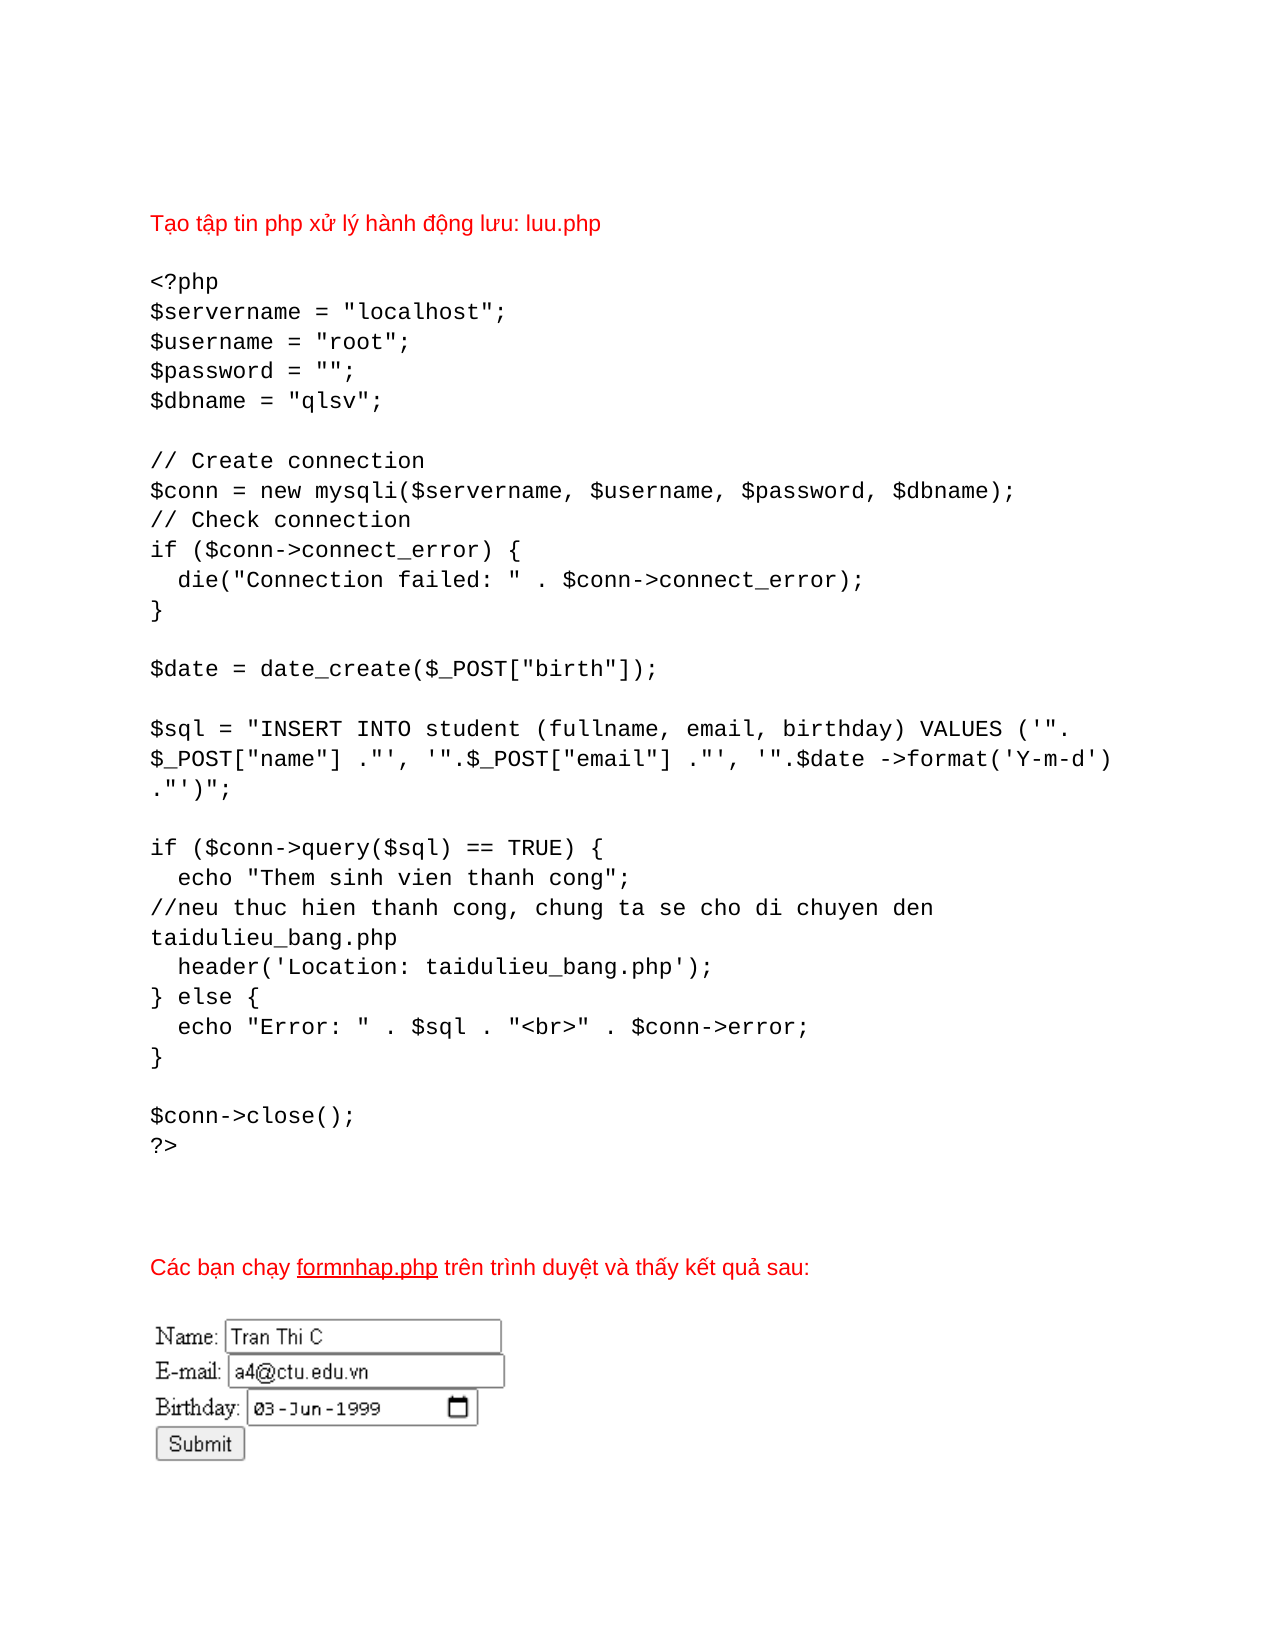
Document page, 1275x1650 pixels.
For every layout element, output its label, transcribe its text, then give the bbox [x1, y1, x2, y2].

text $date = date_create($_POST["birth"]); [150, 658, 1125, 684]
text $conn = new mysqli($servername, $username, $password, $dbname); [150, 479, 1125, 505]
text if ($conn->query($sql) == TRUE) { [150, 836, 1125, 862]
text // Check connection [150, 509, 1125, 535]
text Tạo tập tin php xử lý hành động lưu: luu.php [150, 210, 1125, 236]
text $username = "root"; [150, 330, 1125, 356]
text $dbname = "qlsv"; [150, 389, 1125, 416]
text // Create connection [150, 449, 1125, 475]
text $servername = "localhost"; [150, 300, 1125, 326]
text ?> [150, 1134, 1125, 1160]
text } [150, 598, 1125, 624]
text Các bạn chạy formnhap.php trên trình duyệt và thấy kết quả sau: [150, 1253, 1125, 1280]
text <?php [150, 270, 1125, 296]
picture [150, 1313, 535, 1469]
text $conn->close(); [150, 1104, 1125, 1131]
text //neu thuc hien thanh cong, chung ta se cho di chuyen den taidulieu_bang.php [150, 896, 1125, 952]
text $password = ""; [150, 360, 1125, 386]
text } [150, 1045, 1125, 1071]
text header('Location: taidulieu_bang.php'); [150, 956, 1125, 982]
text $sql = "INSERT INTO student (fullname, email, birthday) VALUES ('".$_POST["name"] ."', '".$_POST["email"] ."', '".$date ->format('Y-m-d') ."')"; [150, 717, 1125, 803]
text echo "Error: " . $sql . "<br>" . $conn->error; [150, 1015, 1125, 1041]
text } else { [150, 985, 1125, 1011]
text die("Connection failed: " . $conn->connect_error); [150, 568, 1125, 594]
text if ($conn->connect_error) { [150, 538, 1125, 564]
text echo "Them sinh vien thanh cong"; [150, 866, 1125, 892]
